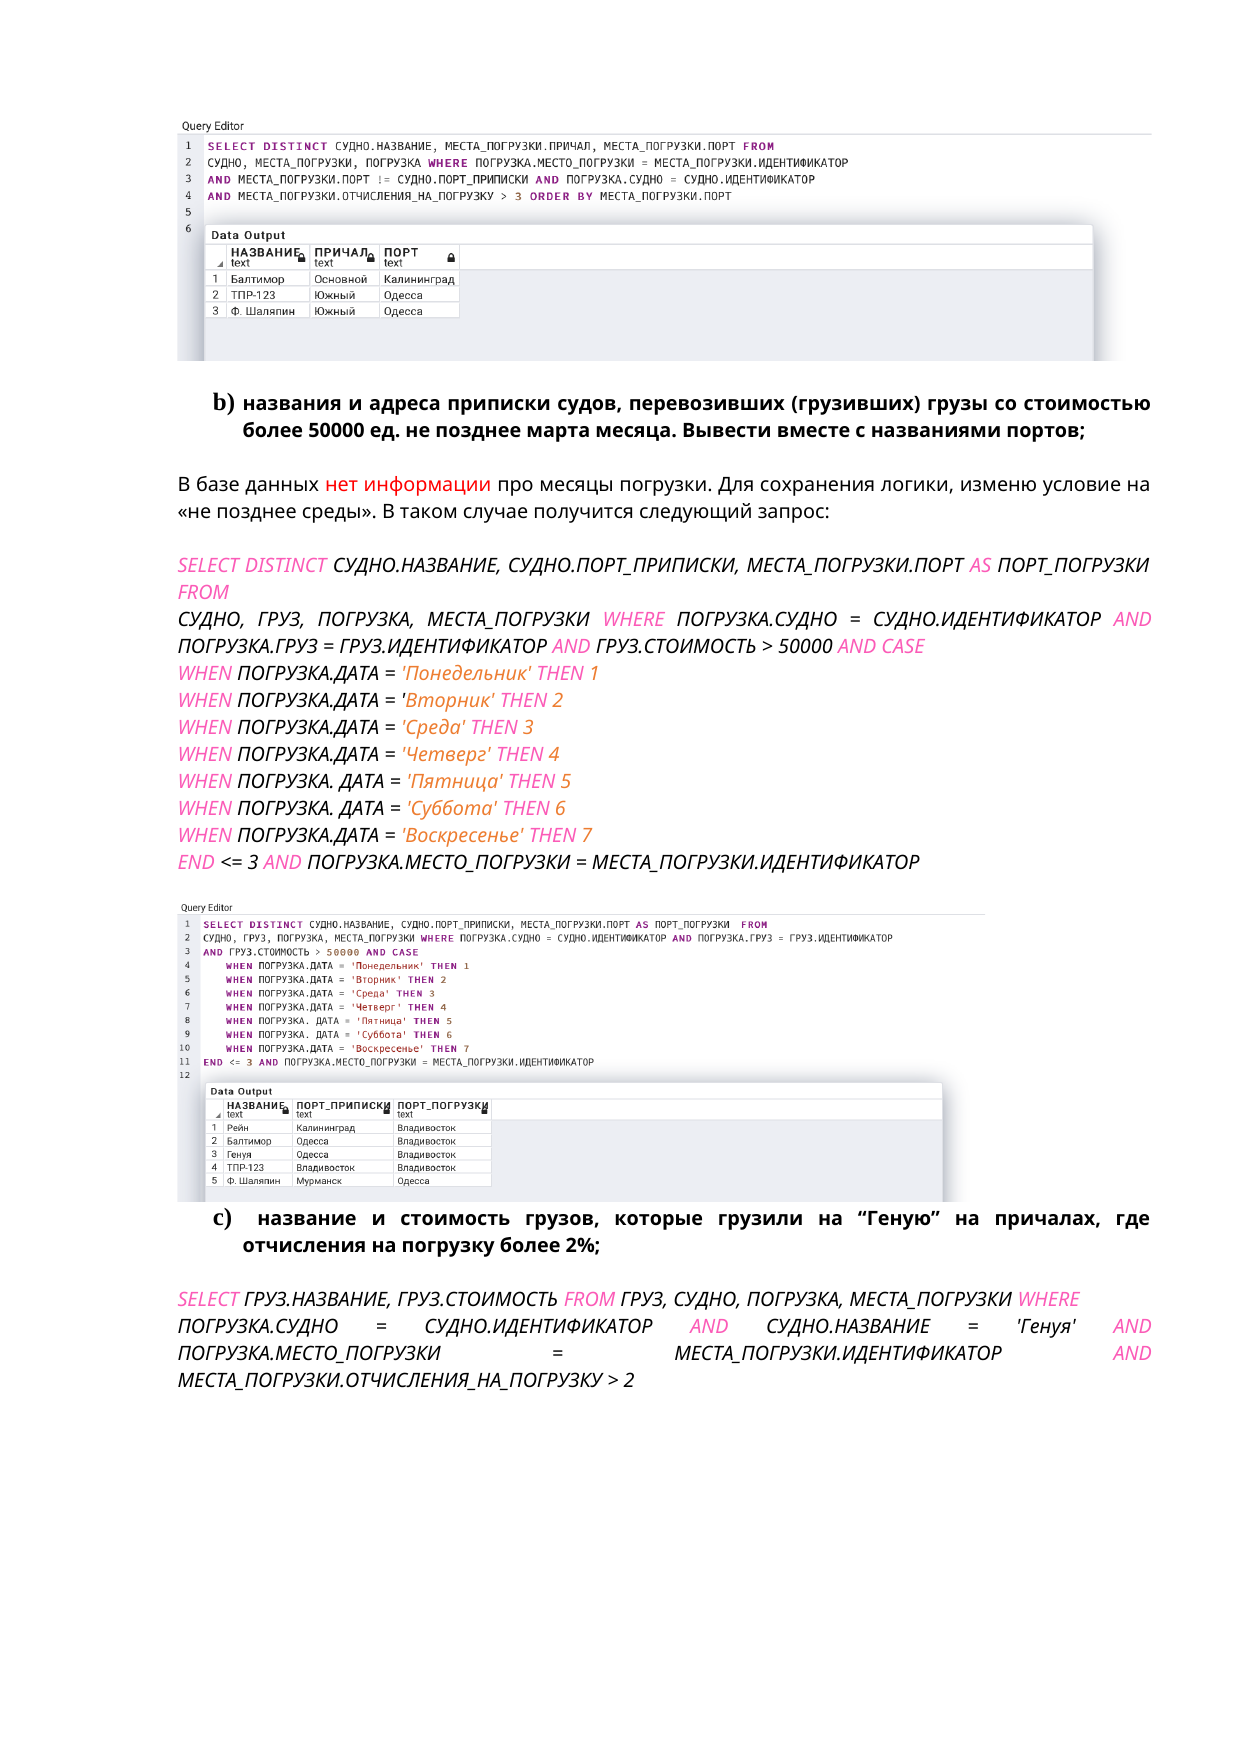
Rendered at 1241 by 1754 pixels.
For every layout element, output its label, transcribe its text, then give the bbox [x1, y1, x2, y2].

list название и стоимость грузов, которые грузили на “Геную” на причалах, где отчисления на погрузку более 2%; [213, 1202, 1152, 1258]
picture [177, 118, 1152, 361]
text END <= 3 AND ПОГРУЗКА.МЕСТО_ПОГРУЗКИ = МЕСТА_ПОГРУЗКИ.ИДЕНТИФИКАТОР [177, 848, 1152, 875]
picture [177, 901, 986, 1202]
text WHEN ПОГРУЗКА.ДАТА = 'Четверг' THEN 4 [177, 740, 1152, 767]
text WHEN ПОГРУЗКА.ДАТА = 'Понедельник' THEN 1 [177, 659, 1152, 686]
text WHEN ПОГРУЗКА.ДАТА = 'Вторник' THEN 2 [177, 686, 1152, 713]
text WHEN ПОГРУЗКА.ДАТА = 'Воскресенье' THEN 7 [177, 821, 1152, 848]
text WHEN ПОГРУЗКА.ДАТА = 'Среда' THEN 3 [177, 713, 1152, 740]
text WHEN ПОГРУЗКА. ДАТА = 'Пятница' THEN 5 [177, 767, 1152, 794]
text СУДНО, ГРУЗ, ПОГРУЗКА, МЕСТА_ПОГРУЗКИ WHERE ПОГРУЗКА.СУДНО = СУДНО.ИДЕНТИФИКАТОР AND ПОГРУЗКА.ГРУЗ = ГРУЗ.ИДЕНТИФИКАТОР AND ГРУЗ.СТОИМОСТЬ > 50000 AND CASE [177, 605, 1152, 659]
text В базе данных нет информации про месяцы погрузки. Для сохранения логики, изменю условие на «не позднее среды». В таком случае получится следующий запрос: [177, 470, 1152, 524]
text ПОГРУЗКА.СУДНО = СУДНО.ИДЕНТИФИКАТОР AND СУДНО.НАЗВАНИЕ = 'Генуя' AND ПОГРУЗКА.МЕСТО_ПОГРУЗКИ = МЕСТА_ПОГРУЗКИ.ИДЕНТИФИКАТОР AND МЕСТА_ПОГРУЗКИ.ОТЧИСЛЕНИЯ_НА_ПОГРУЗКУ > 2 [177, 1312, 1152, 1393]
text WHEN ПОГРУЗКА. ДАТА = 'Суббота' THEN 6 [177, 794, 1152, 821]
list названия и адреса приписки судов, перевозивших (грузивших) грузы со стоимостью более 50000 ед. не позднее марта месяца. Вывести вместе с названиями портов; [213, 387, 1152, 443]
text SELECT ГРУЗ.НАЗВАНИЕ, ГРУЗ.СТОИМОСТЬ FROM ГРУЗ, СУДНО, ПОГРУЗКА, МЕСТА_ПОГРУЗКИ WHERE [177, 1285, 1152, 1312]
text SELECT DISTINCT СУДНО.НАЗВАНИЕ, СУДНО.ПОРТ_ПРИПИСКИ, МЕСТА_ПОГРУЗКИ.ПОРТ AS ПОРТ_ПОГРУЗКИ FROM [177, 551, 1152, 605]
